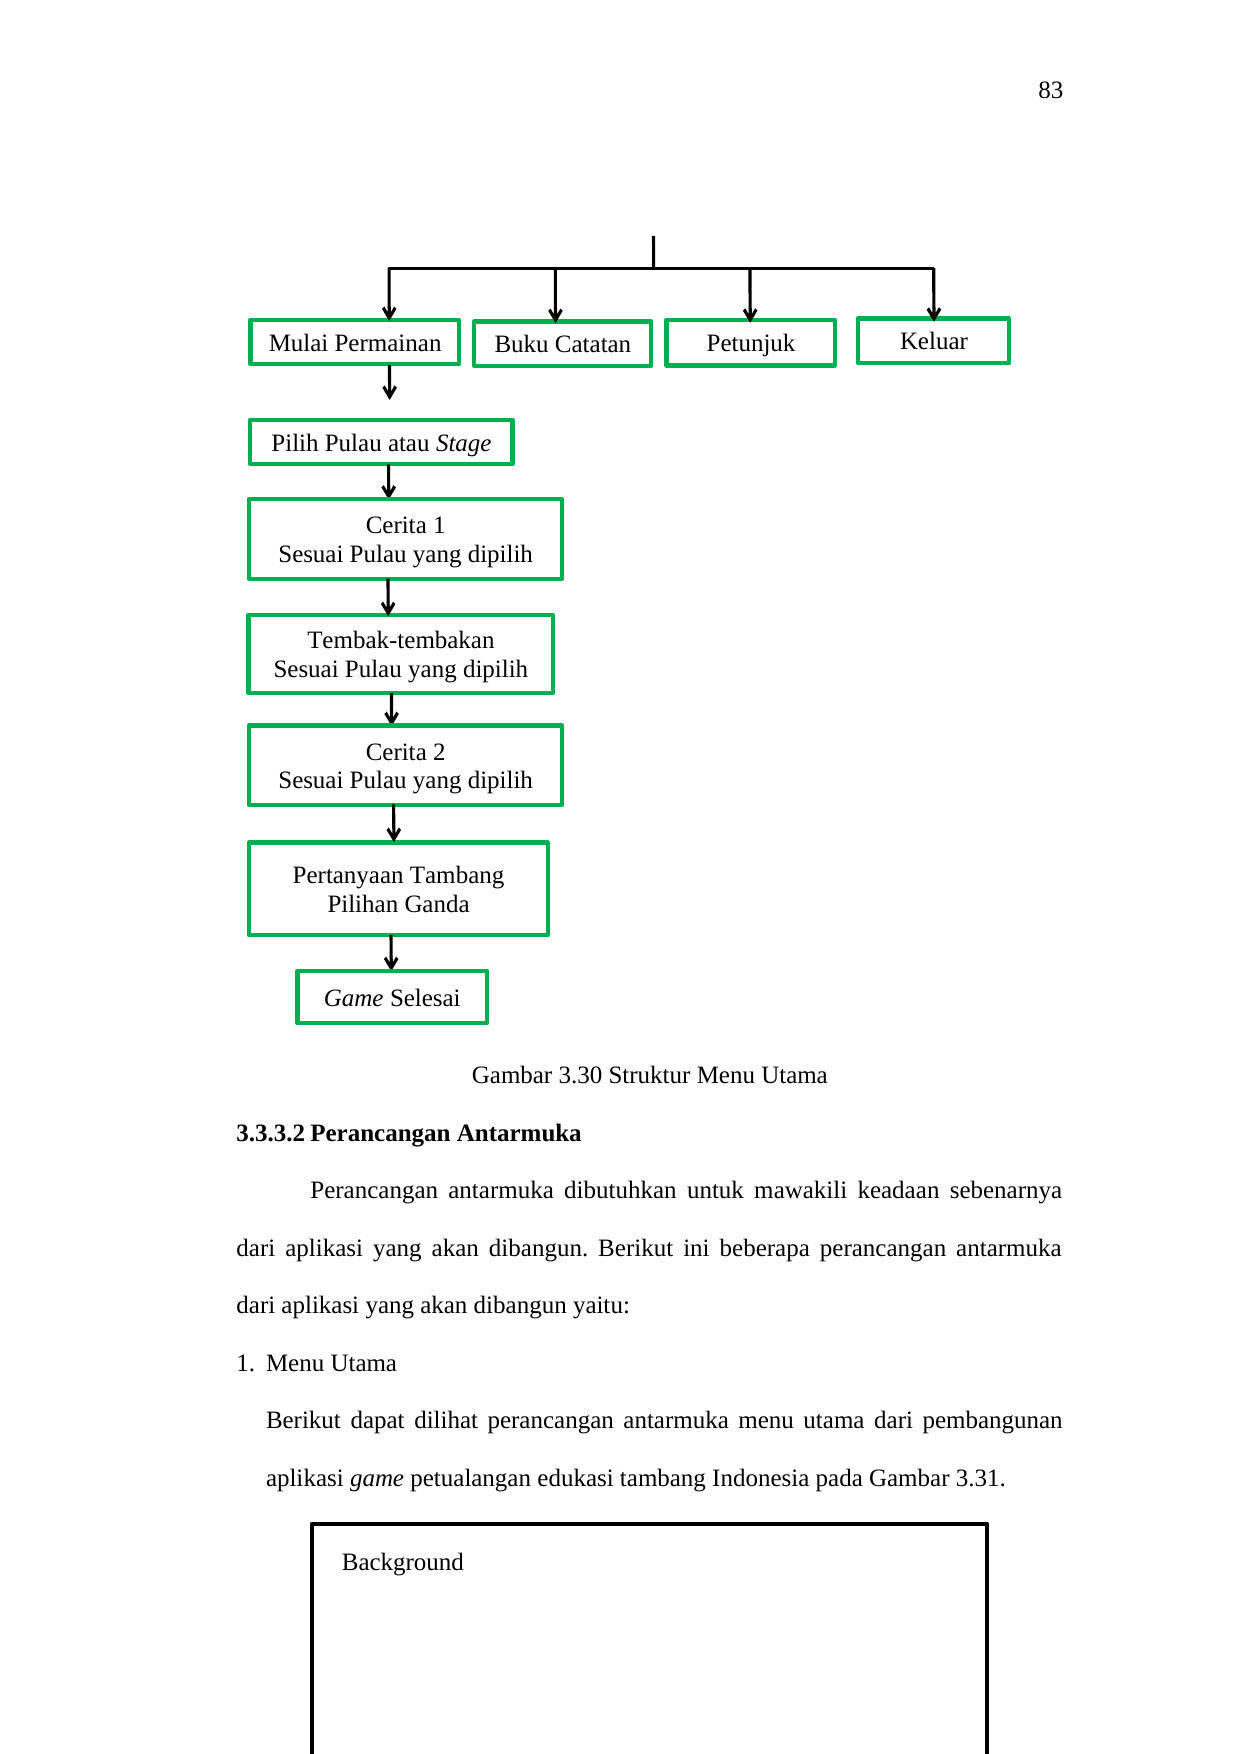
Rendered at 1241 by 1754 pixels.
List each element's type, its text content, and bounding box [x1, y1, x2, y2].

list Menu Utama [236, 1348, 1063, 1377]
text Perancangan antarmuka dibutuhkan untuk mawakili keadaan sebenarnya dari aplikasi yang akan dibangun. Berikut ini beberapa perancangan antarmuka dari aplikasi yang akan dibangun yaitu: [236, 1175, 1063, 1319]
text Gambar 3.30 Struktur Menu Utama [236, 1060, 1063, 1089]
list Perancangan Antarmuka [236, 1118, 1063, 1147]
text Berikut dapat dilihat perancangan antarmuka menu utama dari pembangunan aplikasi game petualangan edukasi tambang Indonesia pada Gambar 3.31. [266, 1405, 1063, 1492]
